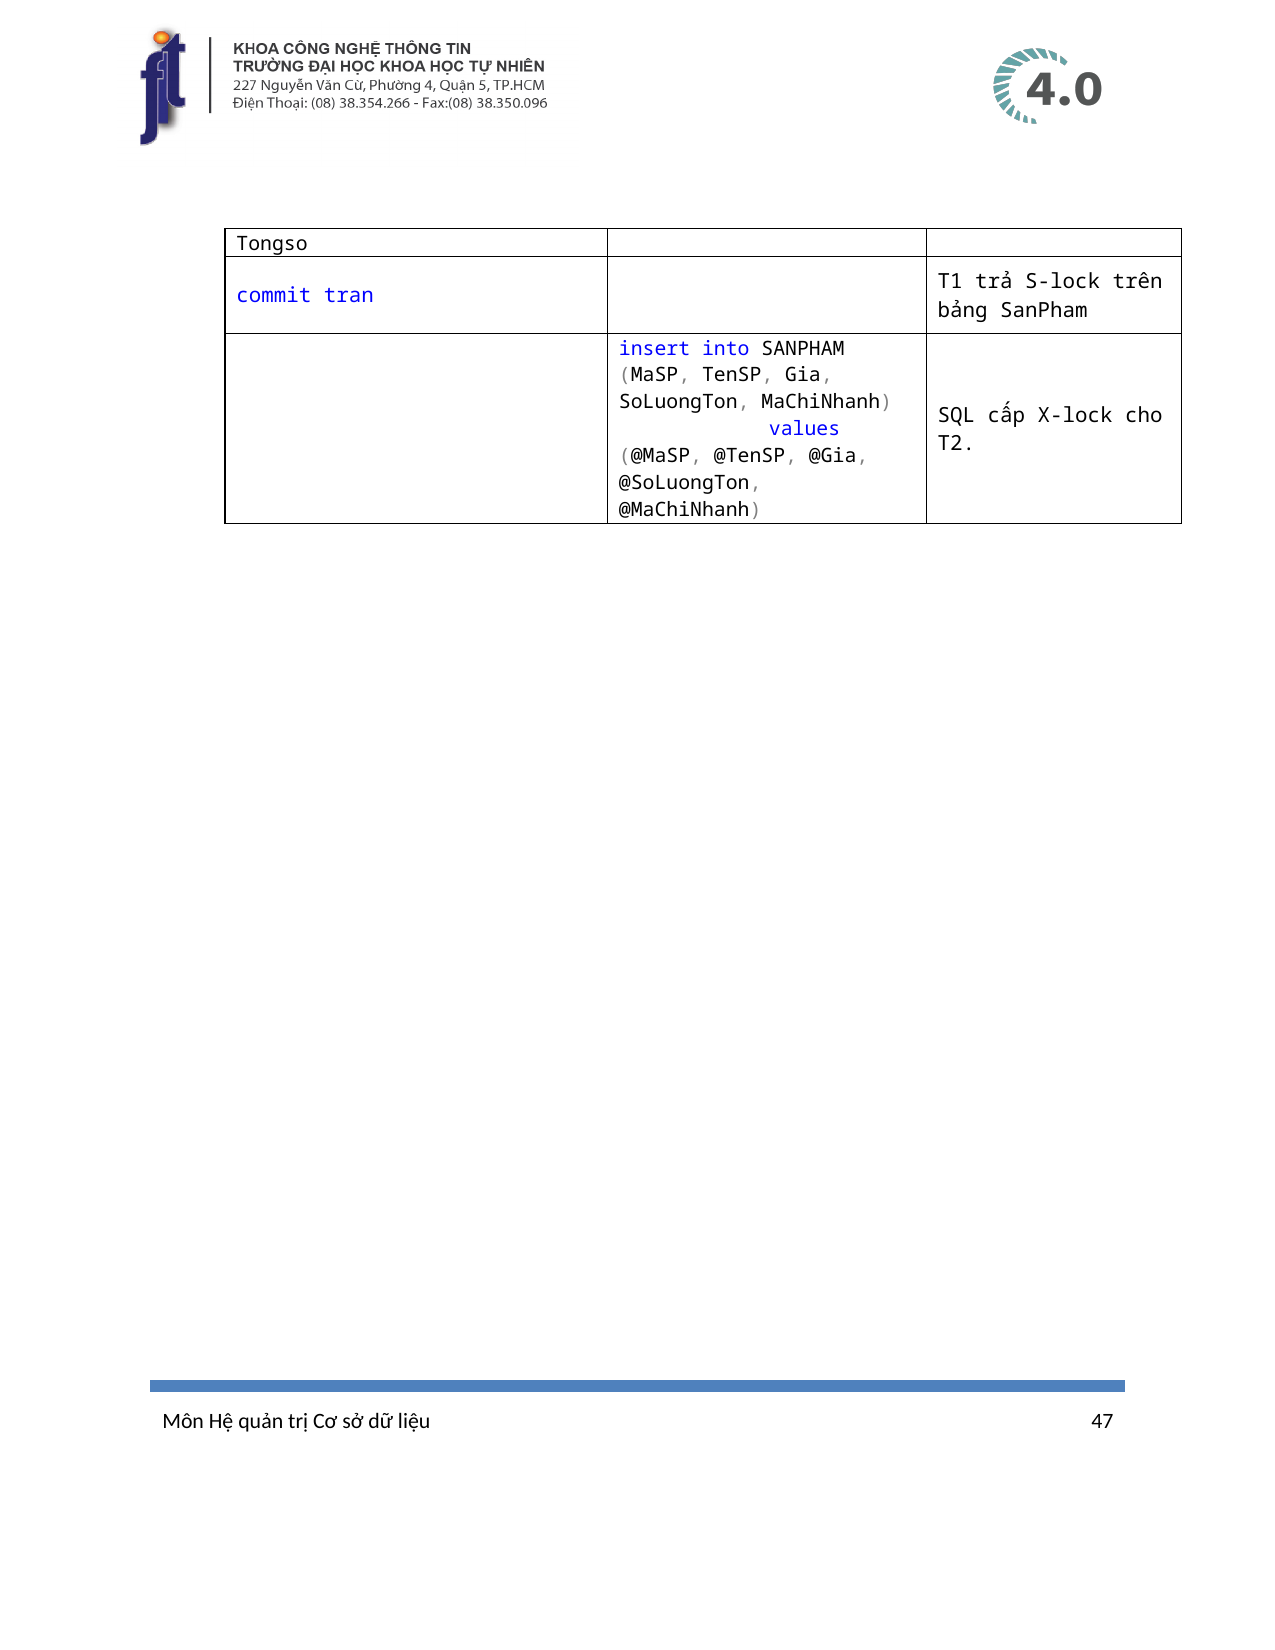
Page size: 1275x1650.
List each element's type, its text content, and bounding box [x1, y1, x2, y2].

table_cell [927, 229, 1181, 256]
table_cell T1 trả S-lock trên bảng SanPham [927, 257, 1181, 333]
picture [117, 21, 580, 167]
table_cell [608, 257, 926, 333]
table_cell commit tran [226, 257, 607, 333]
table_cell select * from SANPHAM sp where sp.MaChiNhanh = @MaChiNhanh select @TongSoSP as Tongso [226, 229, 607, 256]
table_cell insert into SANPHAM (MaSP, TenSP, Gia, SoLuongTon, MaChiNhanh) values (@MaSP, @TenSP, @Gia, @SoLuongTon, @MaChiNhanh) [608, 334, 926, 523]
table_cell [608, 229, 926, 256]
picture [985, 41, 1108, 127]
table_cell [226, 334, 607, 523]
table_cell SQL cấp X-lock cho T2. [927, 334, 1181, 523]
